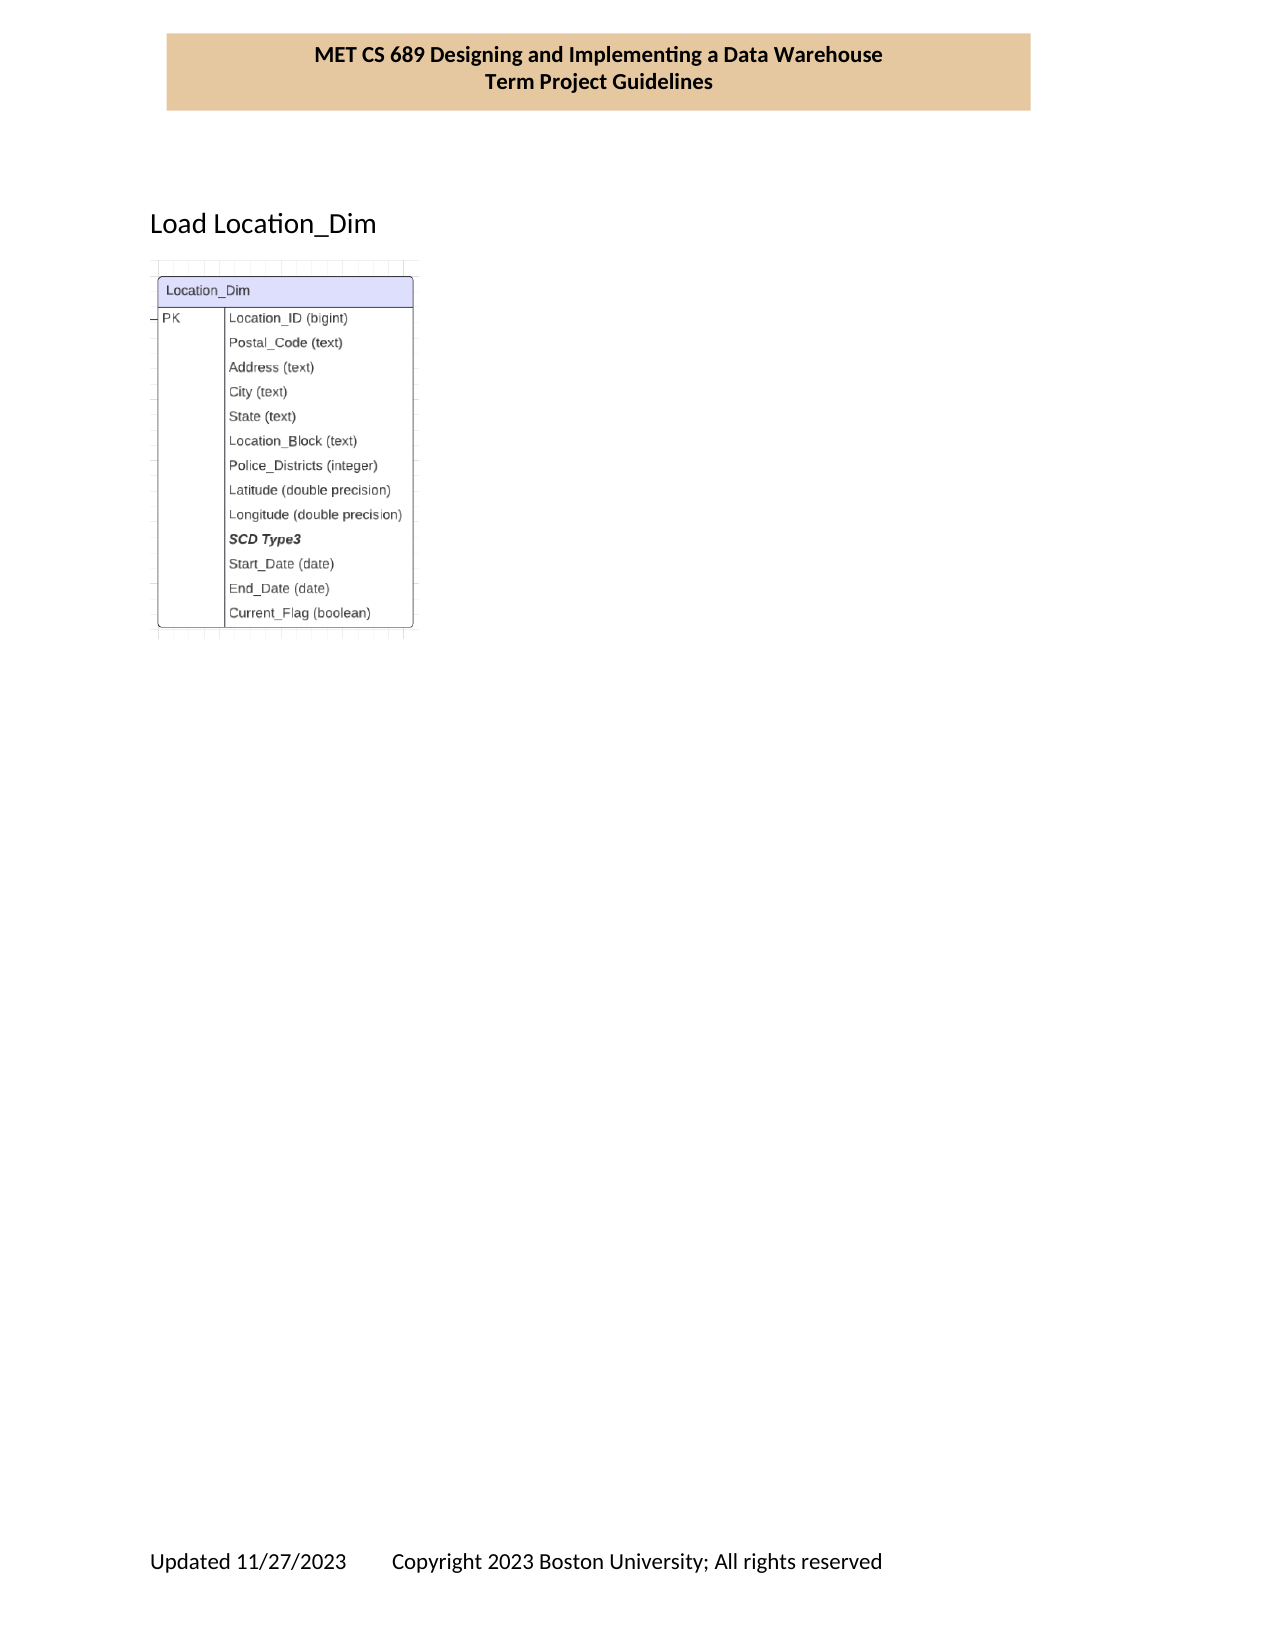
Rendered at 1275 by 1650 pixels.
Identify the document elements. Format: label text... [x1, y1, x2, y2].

picture [150, 260, 419, 639]
text Load Location_Dim [150, 205, 1125, 241]
